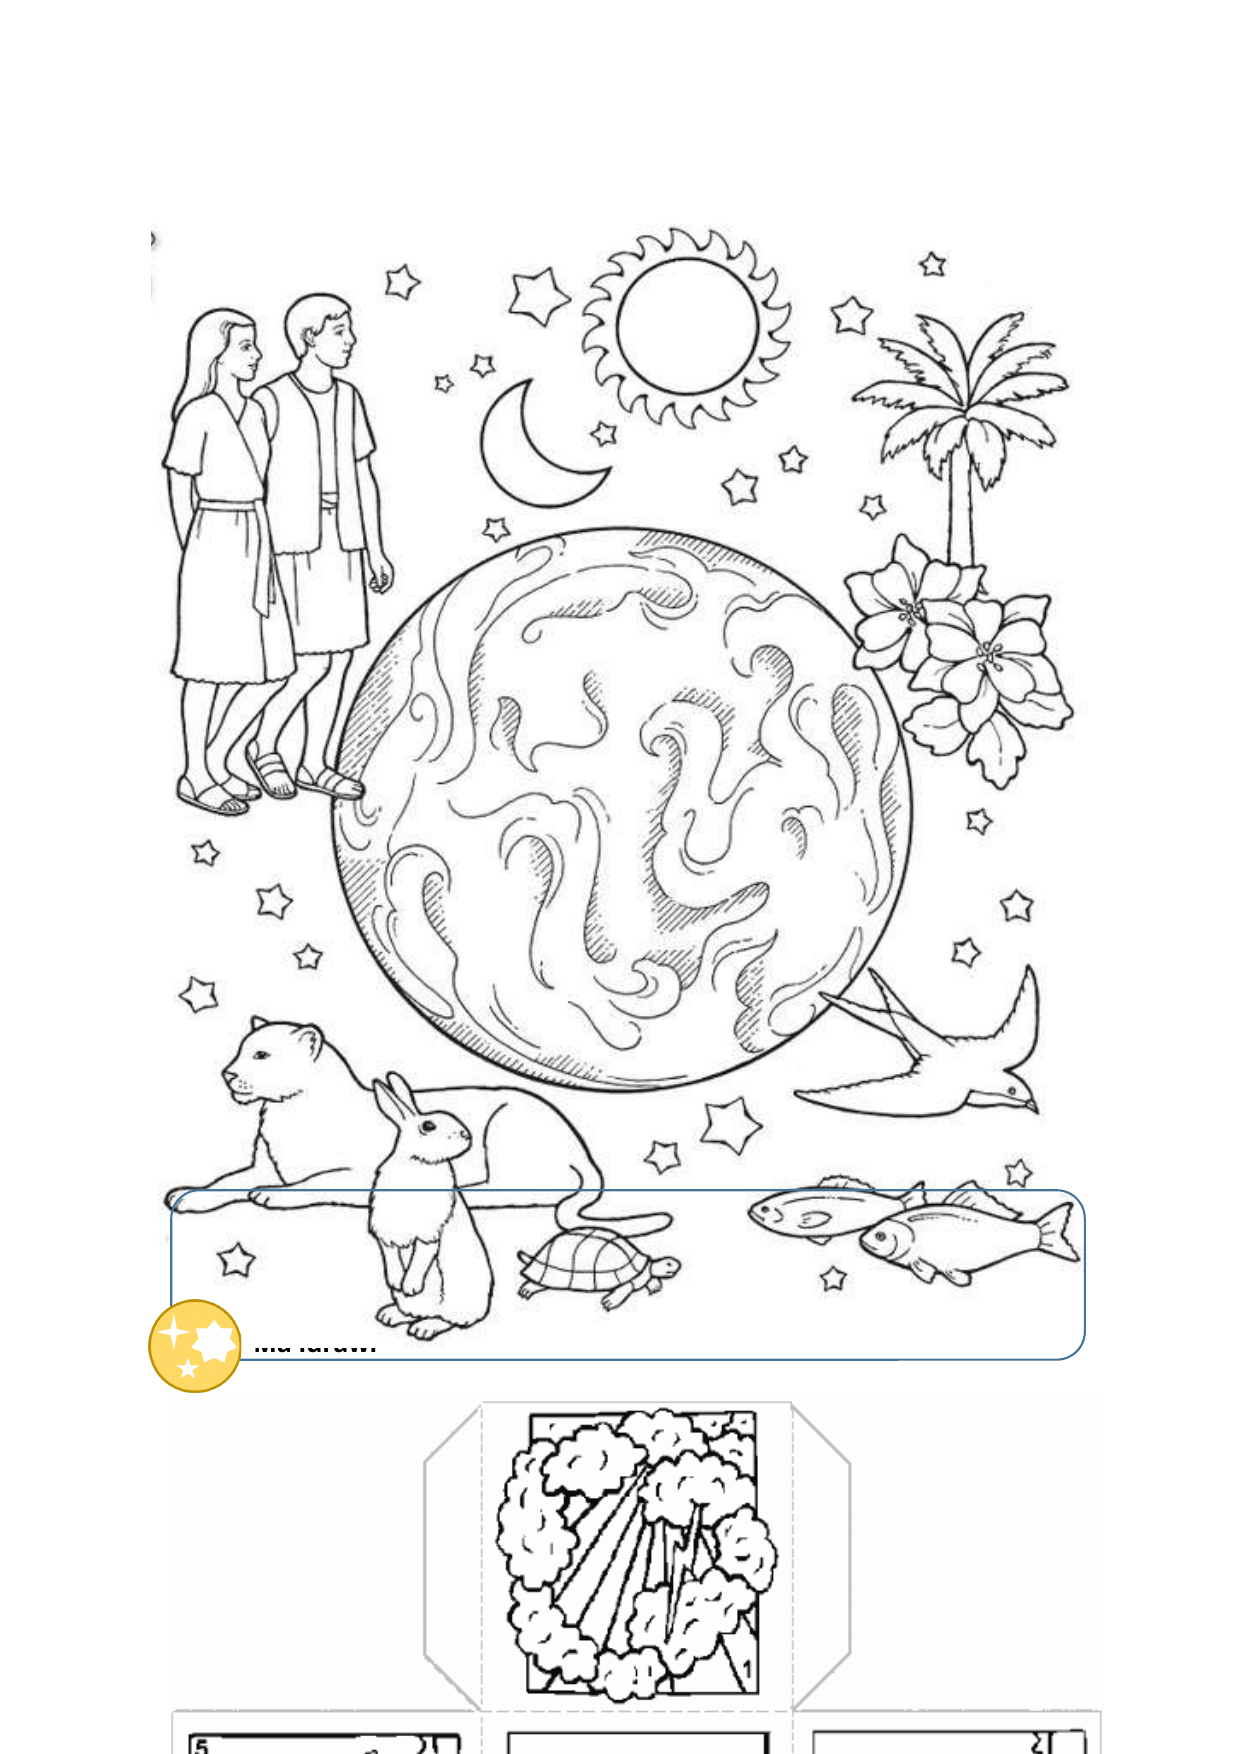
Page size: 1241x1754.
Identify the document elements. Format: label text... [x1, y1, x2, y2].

picture [148, 216, 1091, 1393]
picture [167, 1397, 1105, 1754]
